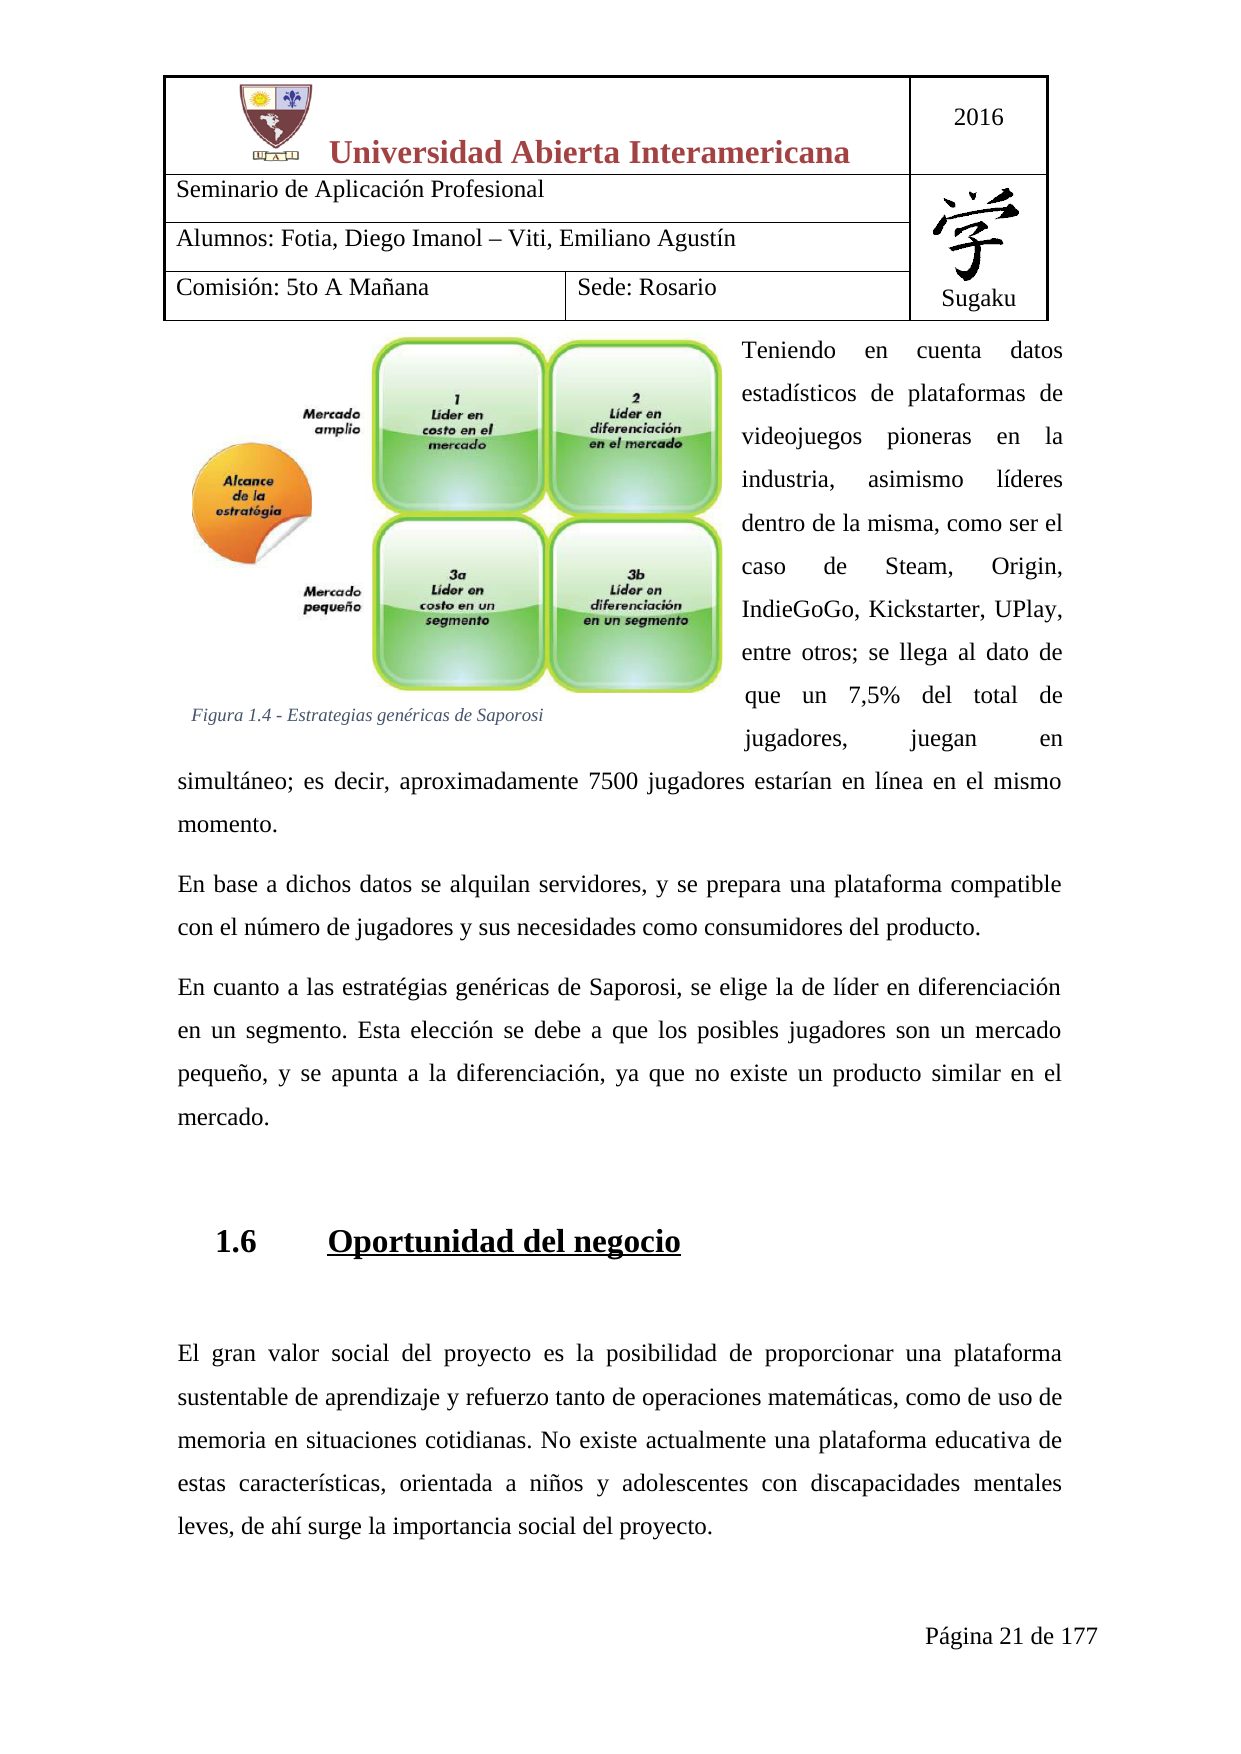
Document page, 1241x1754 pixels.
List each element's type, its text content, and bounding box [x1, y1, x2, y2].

text En base a dichos datos se alquilan servidores, y se prepara una plataforma compatible con el número de jugadores y sus necesidades como consumidores del producto. [177, 869, 1063, 941]
text En cuanto a las estratégias genéricas de Saporosi, se elige la de líder en diferenciación en un segmento. Esta elección se debe a que los posibles jugadores son un mercado pequeño, y se apunta a la diferenciación, ya que no existe un producto similar en el mercado. [177, 972, 1063, 1130]
subtitle Oportunidad del negocio [215, 1221, 1063, 1259]
text El gran valor social del proyecto es la posibilidad de proporcionar una plataforma sustentable de aprendizaje y refuerzo tanto de operaciones matemáticas, como de uso de memoria en situaciones cotidianas. No existe actualmente una plataforma educativa de estas características, orientada a niños y adolescentes con discapacidades mentales leves, de ahí surge la importancia social del proyecto. [177, 1338, 1063, 1540]
picture [223, 78, 329, 164]
picture [927, 181, 1030, 284]
picture [191, 332, 723, 692]
